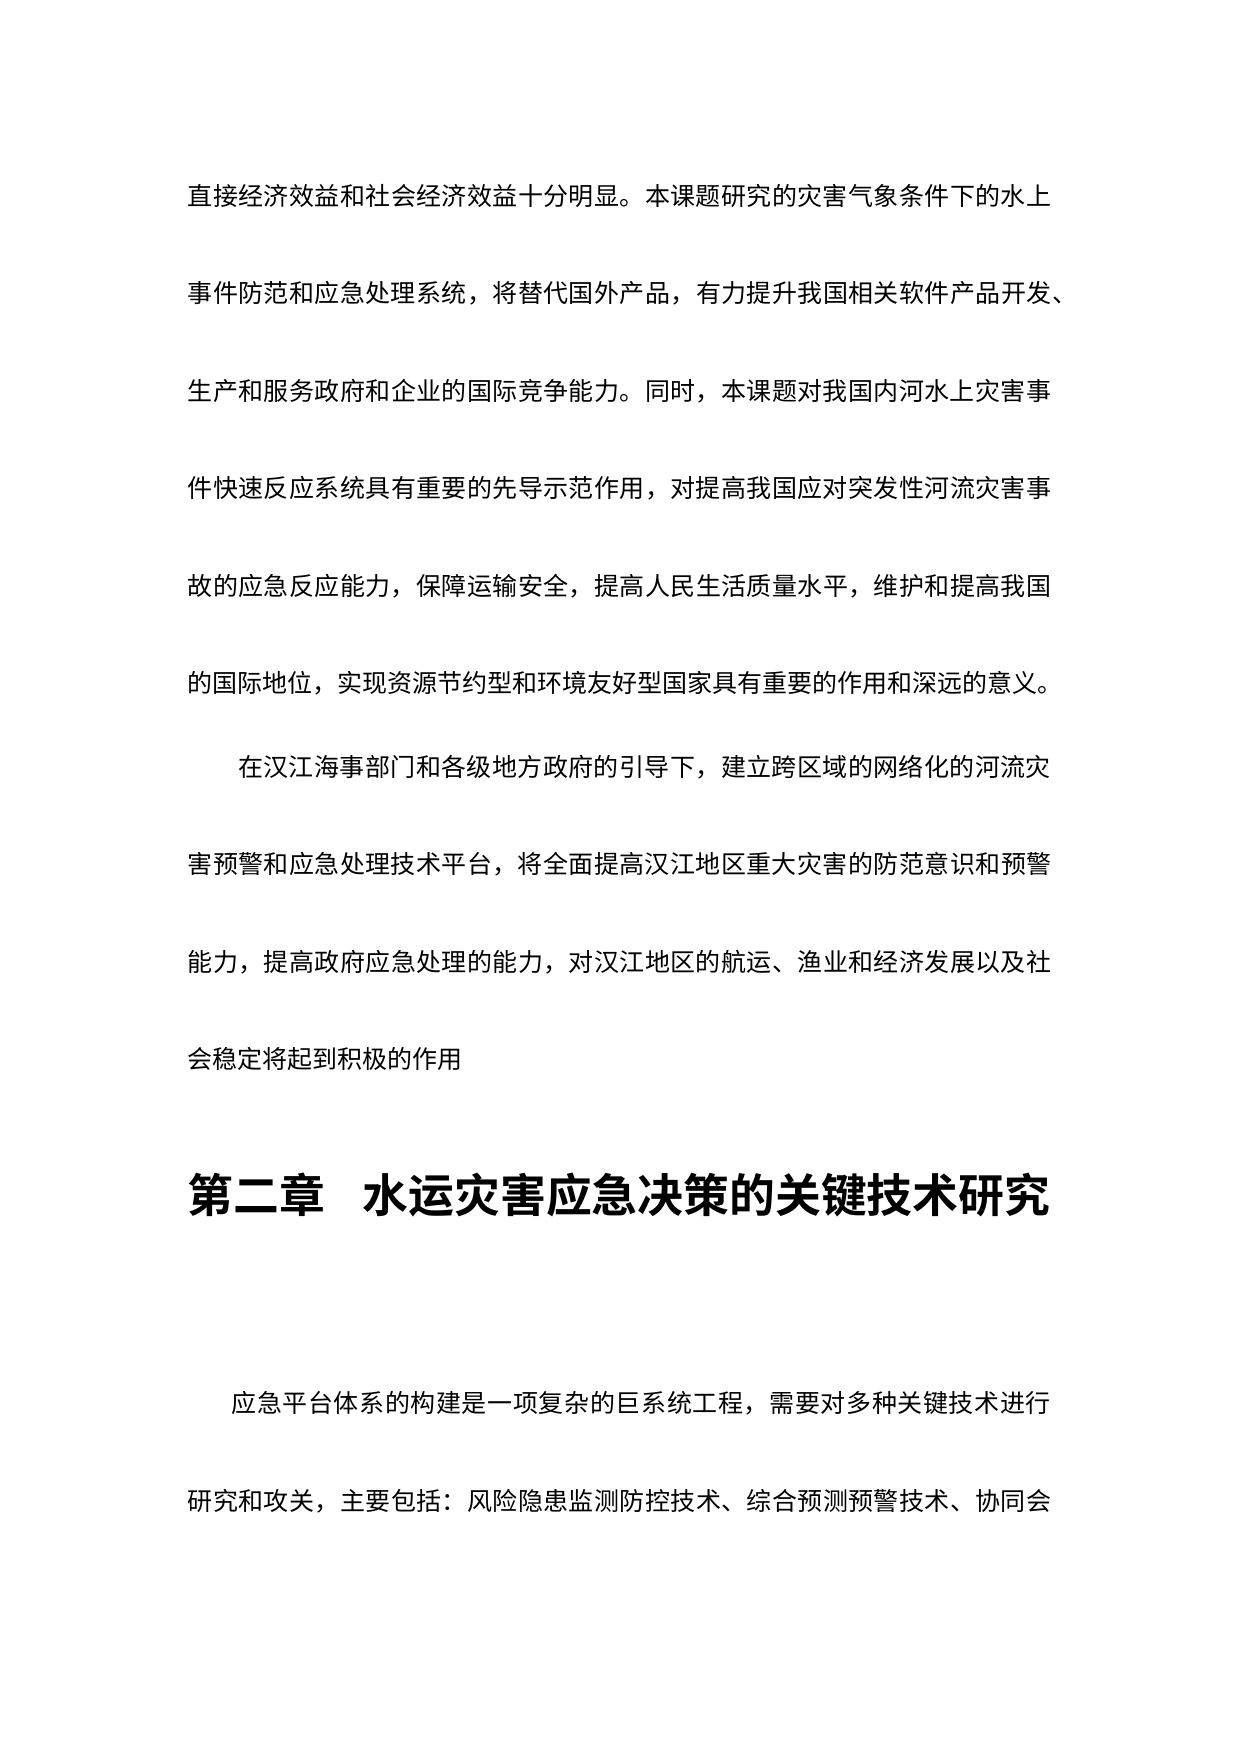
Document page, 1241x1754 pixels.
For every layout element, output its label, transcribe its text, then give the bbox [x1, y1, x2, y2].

text 在汉江海事部门和各级地方政府的引导下，建立跨区域的网络化的河流灾害预警和应急处理技术平台，将全面提高汉江地区重大灾害的防范意识和预警能力，提高政府应急处理的能力，对汉江地区的航运、渔业和经济发展以及社会稳定将起到积极的作用 [187, 733, 1053, 1090]
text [187, 1369, 1053, 1532]
subtitle 水运灾害应急决策的关键技术研究 [187, 1144, 1053, 1241]
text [187, 162, 1053, 714]
